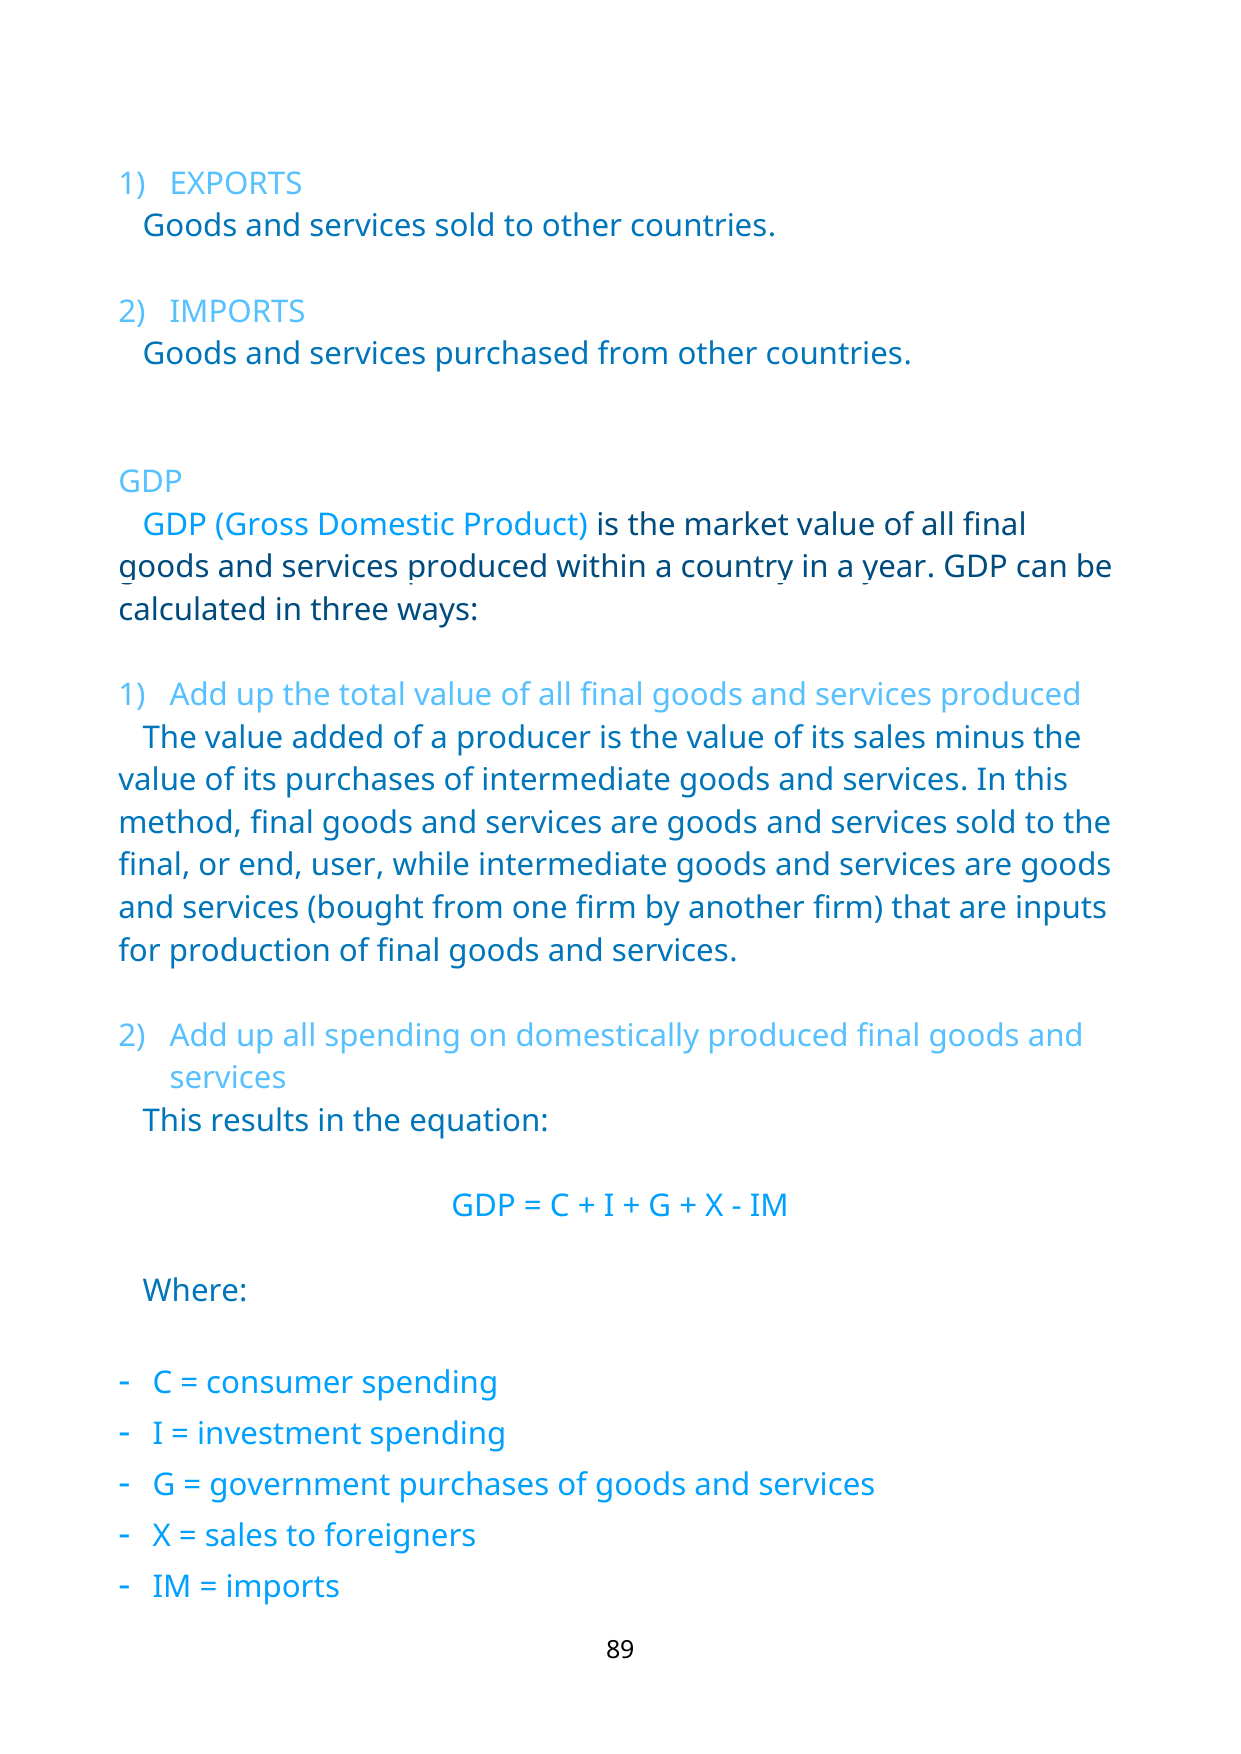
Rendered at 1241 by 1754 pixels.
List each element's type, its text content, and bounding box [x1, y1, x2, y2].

list C = consumer spending [118, 1354, 1122, 1405]
list Add up all spending on domestically produced final goods and services [118, 1013, 1122, 1098]
text GDP [118, 459, 1122, 502]
text Goods and services sold to other countries. [118, 203, 1122, 246]
list I = investment spending [118, 1405, 1122, 1456]
list Add up the total value of all final goods and services produced [118, 672, 1122, 714]
text GDP = C + I + G + X - IM [118, 1183, 1122, 1226]
text Where: [118, 1268, 1122, 1311]
list IMPORTS [118, 288, 1122, 331]
text GDP (Gross Domestic Product) is the market value of all final goods and services produced within a country in a year. GDP can be calculated in three ways: [118, 502, 1122, 629]
text This results in the equation: [118, 1098, 1122, 1141]
list G = government purchases of goods and services [118, 1456, 1122, 1507]
text The value added of a producer is the value of its sales minus the value of its purchases of intermediate goods and services. In this method, final goods and services are goods and services sold to the final, or end, user, while intermediate goods and services are goods and services (bought from one firm by another firm) that are inputs for production of final goods and services. [118, 714, 1122, 970]
text Goods and services purchased from other countries. [118, 331, 1122, 374]
list X = sales to foreigners [118, 1507, 1122, 1558]
list IM = imports [118, 1558, 1122, 1609]
list EXPORTS [118, 161, 1122, 203]
